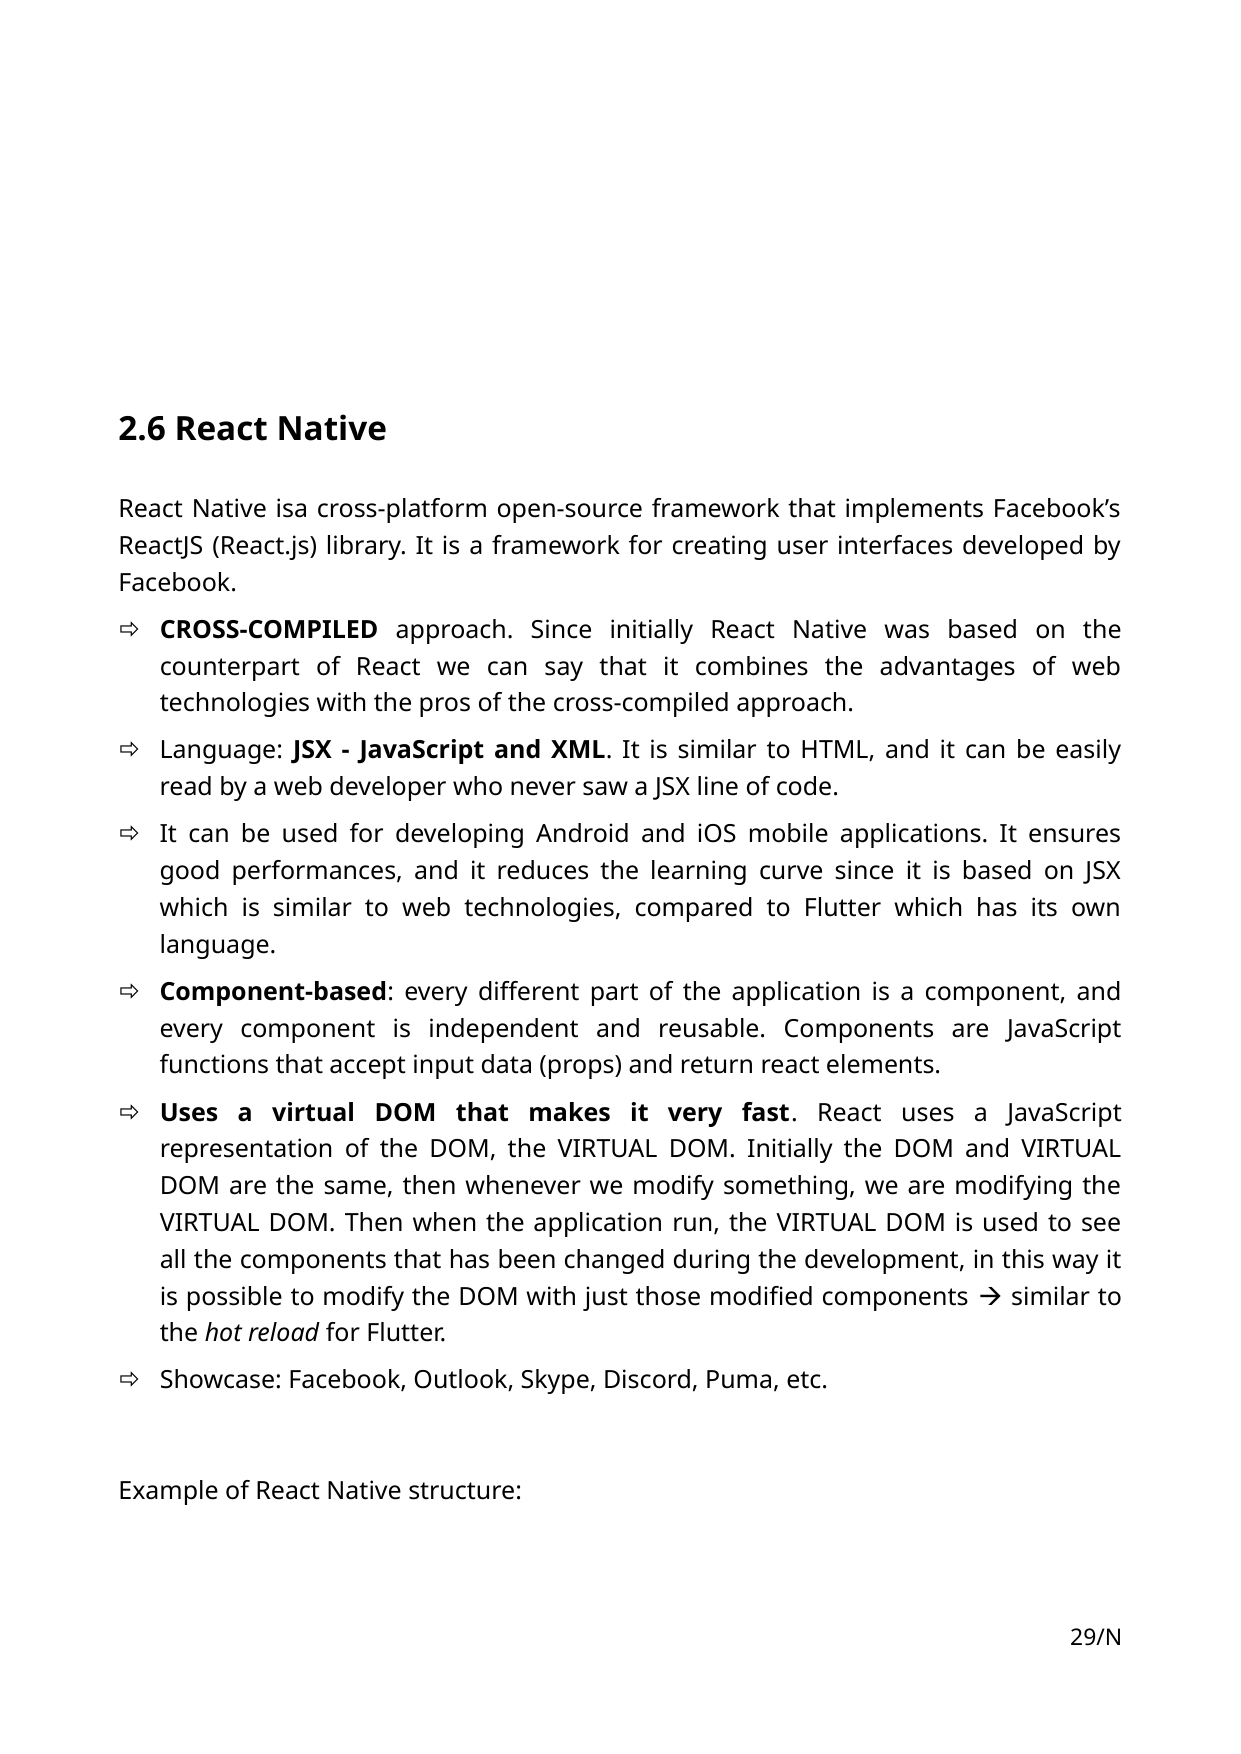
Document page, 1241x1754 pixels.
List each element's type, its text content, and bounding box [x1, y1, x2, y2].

list Showcase: Facebook, Outlook, Skype, Discord, Puma, etc. [118, 1362, 1122, 1396]
list Component-based: every different part of the application is a component, and every component is independent and reusable. Components are JavaScript functions that accept input data (props) and return react elements. [118, 974, 1122, 1081]
list Language: JSX - JavaScript and XML. It is similar to HTML, and it can be easily read by a web developer who never saw a JSX line of code. [118, 732, 1122, 803]
list It can be used for developing Android and iOS mobile applications. It ensures good performances, and it reduces the learning curve since it is based on JSX which is similar to web technologies, compared to Flutter which has its own language. [118, 816, 1122, 961]
text React Native isa cross-platform open-source framework that implements Facebook’s ReactJS (React.js) library. It is a framework for creating user interfaces developed by Facebook. [118, 491, 1122, 598]
list Uses a virtual DOM that makes it very fast. React uses a JavaScript representation of the DOM, the VIRTUAL DOM. Initially the DOM and VIRTUAL DOM are the same, then whenever we modify something, we are modifying the VIRTUAL DOM. Then when the application run, the VIRTUAL DOM is used to see all the components that has been changed during the development, in this way it is possible to modify the DOM with just those modified components similar to the hot reload for Flutter. [118, 1094, 1122, 1349]
text Example of React Native structure: [118, 1472, 1122, 1507]
subtitle 2.6 React Native [118, 405, 1122, 450]
list CROSS-COMPILED approach. Since initially React Native was based on the counterpart of React we can say that it combines the advantages of web technologies with the pros of the cross-compiled approach. [118, 611, 1122, 719]
